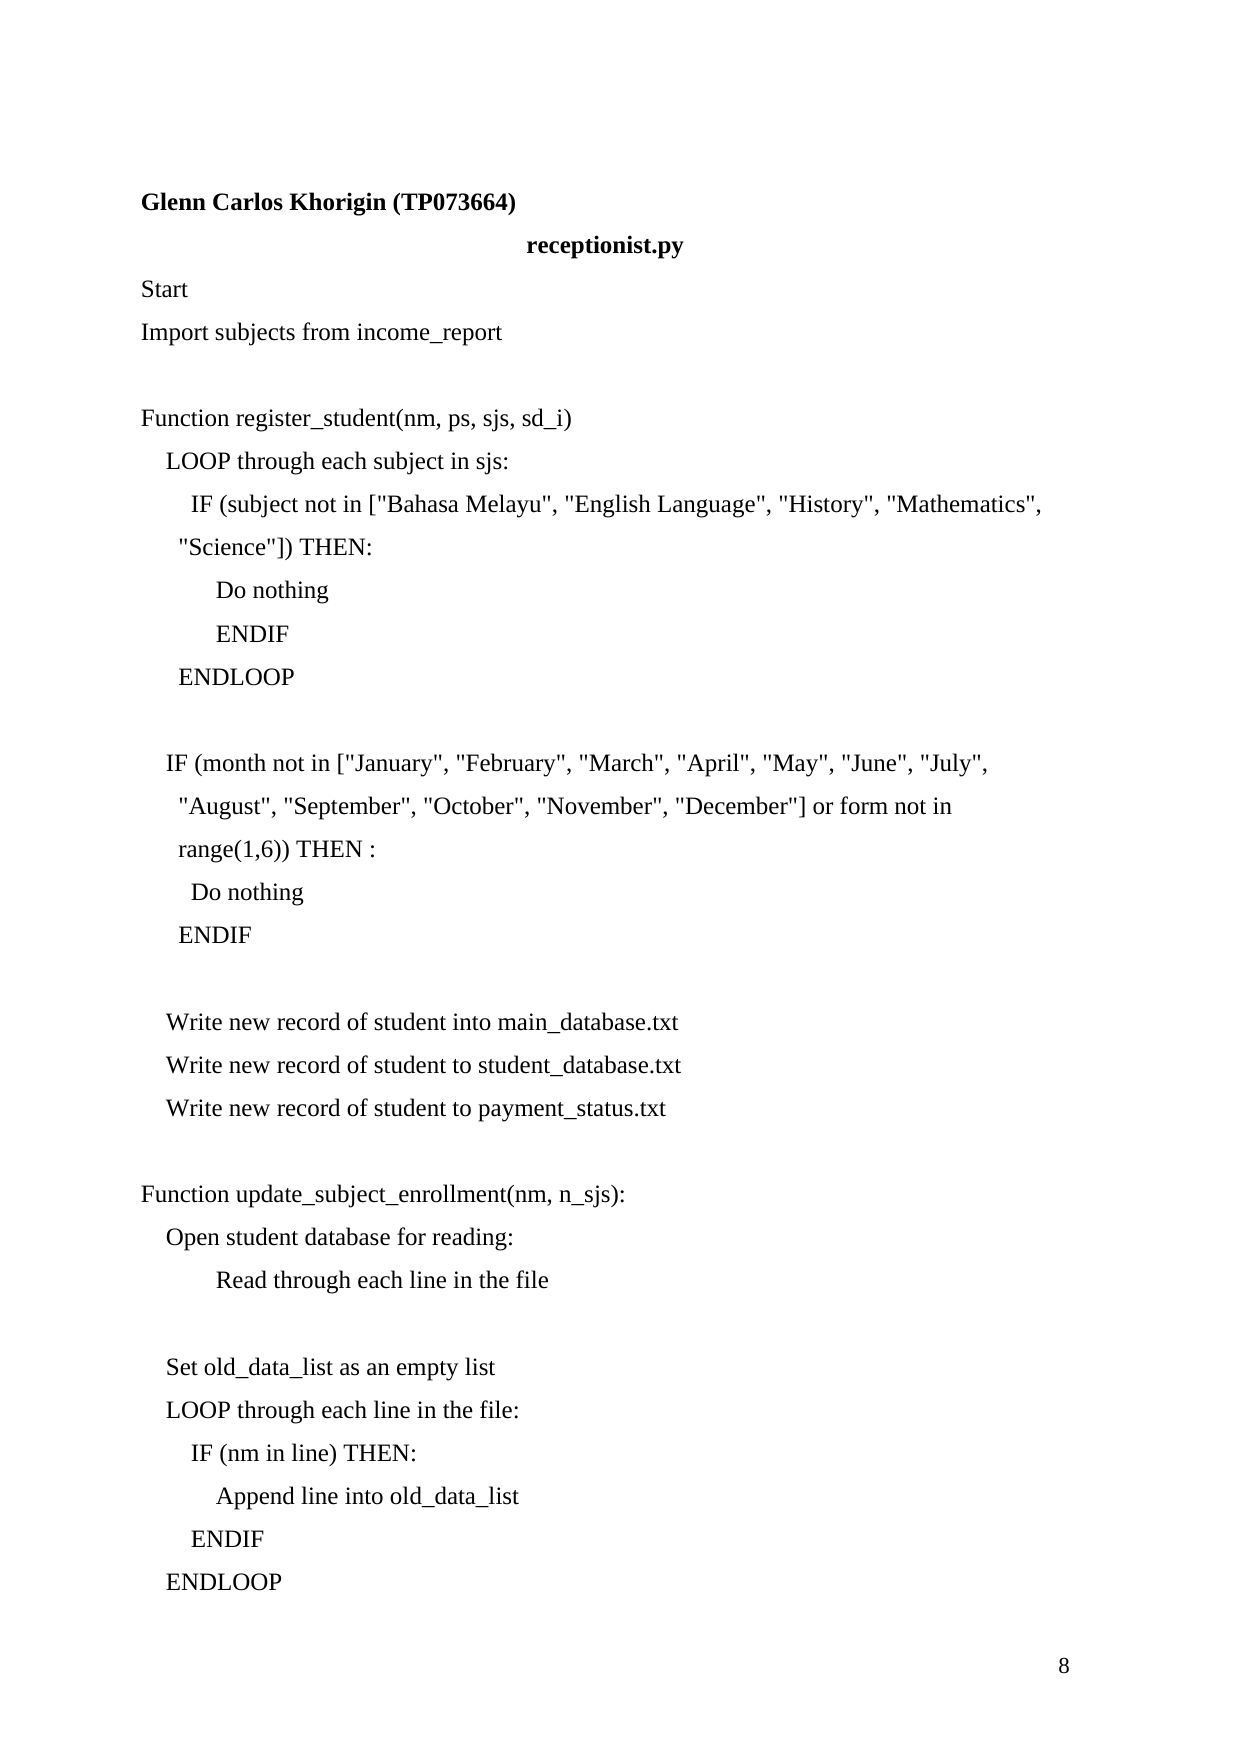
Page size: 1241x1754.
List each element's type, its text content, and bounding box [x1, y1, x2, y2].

subtitle receptionist.py [141, 231, 1069, 259]
subtitle Glenn Carlos Khorigin (TP073664) [141, 187, 1069, 216]
text Read through each line in the file [141, 1266, 1069, 1294]
text Write new record of student into main_database.txt [141, 1007, 1069, 1036]
text Do nothing [141, 576, 1069, 604]
text Write new record of student to payment_status.txt [141, 1093, 1069, 1122]
text Start [141, 274, 1069, 302]
text Open student database for reading: [141, 1222, 1069, 1251]
text ENDIF [141, 921, 1069, 949]
text Import subjects from income_report [141, 317, 1069, 346]
text IF (subject not in ["Bahasa Melayu", "English Language", "History", "Mathematics", "Science"]) THEN: [141, 489, 1069, 561]
text ENDIF [141, 619, 1069, 647]
text ENDLOOP [141, 662, 1069, 691]
text LOOP through each subject in sjs: [141, 446, 1069, 475]
text Append line into old_data_list [141, 1481, 1069, 1510]
text IF (nm in line) THEN: [141, 1438, 1069, 1467]
text Function register_student(nm, ps, sjs, sd_i) [141, 403, 1069, 432]
text Function update_subject_enrollment(nm, n_sjs): [141, 1179, 1069, 1208]
text Set old_data_list as an empty list [141, 1352, 1069, 1381]
text ENDIF [141, 1524, 1069, 1553]
text Do nothing [141, 877, 1069, 906]
text IF (month not in ["January", "February", "March", "April", "May", "June", "July", "August", "September", "October", "November", "December"] or form not in range(1,6)) THEN : [141, 748, 1069, 863]
text LOOP through each line in the file: [141, 1395, 1069, 1424]
text ENDLOOP [141, 1567, 1069, 1596]
text Write new record of student to student_database.txt [141, 1050, 1069, 1079]
